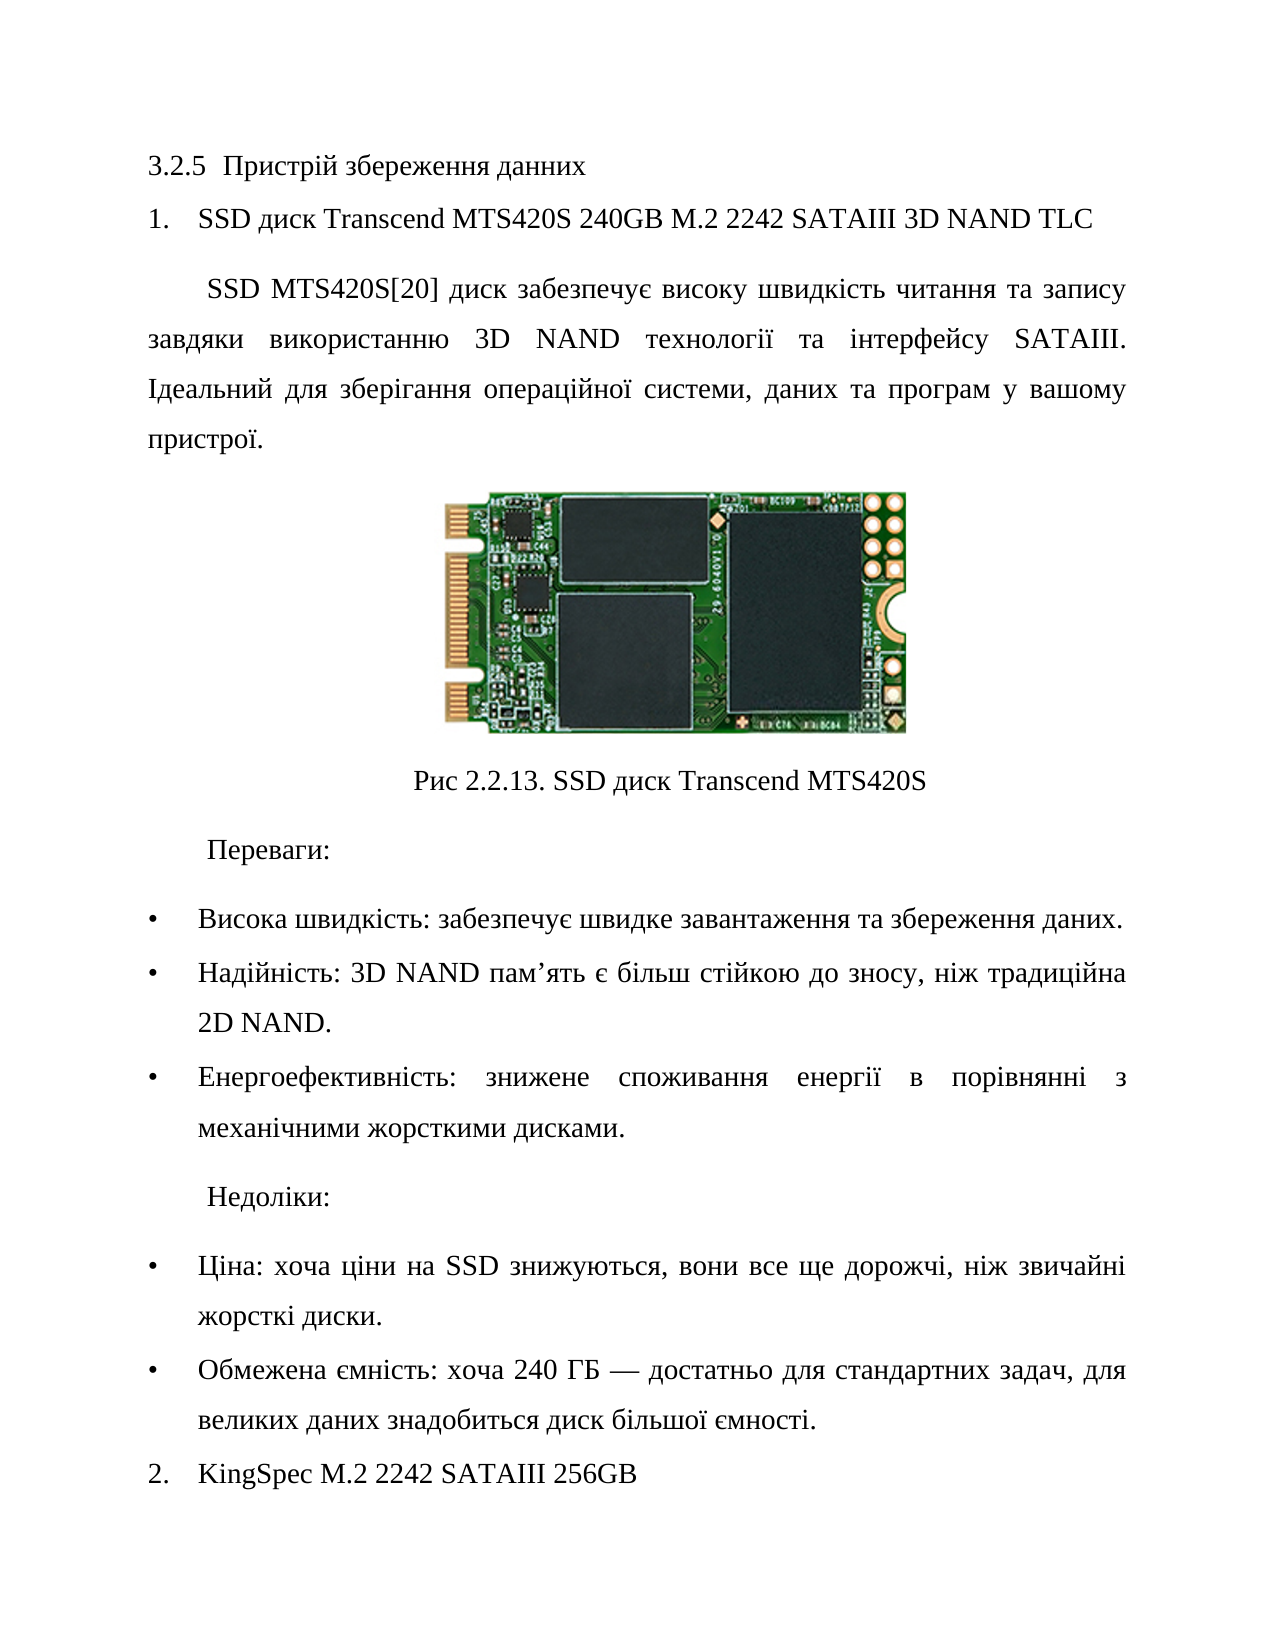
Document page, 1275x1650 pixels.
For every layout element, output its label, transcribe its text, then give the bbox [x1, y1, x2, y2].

text SSD MTS420S[20] диск забезпечує високу швидкість читання та запису завдяки використанню 3D NAND технології та інтерфейсу SATAIII. Ідеальний для зберігання операційної системи, даних та програм у вашому пристрої. [148, 271, 1127, 455]
list Енергоефективність: знижене споживання енергії в порівнянні з механічними жорсткими дисками. [148, 1059, 1127, 1143]
list Надійність: 3D NAND пам’ять є більш стійкою до зносу, ніж традиційна 2D NAND. [148, 955, 1127, 1039]
text Переваги: [148, 832, 1127, 865]
list SSD диск Transcend MTS420S 240GB M.2 2242 SATAIII 3D NAND TLC [148, 202, 1127, 235]
list KingSpec M.2 2242 SATAIII 256GB [148, 1457, 1127, 1490]
list Обмежена ємність: хоча 240 ГБ — достатньо для стандартних задач, для великих даних знадобиться диск більшої ємності. [148, 1352, 1127, 1436]
text Недоліки: [148, 1179, 1127, 1212]
picture [433, 490, 907, 734]
subtitle Пристрій збереження данних [148, 148, 1127, 181]
text Рис 2.2.13. SSD диск Transcend MTS420S [148, 763, 1127, 796]
list Ціна: хоча ціни на SSD знижуються, вони все ще дорожчі, ніж звичайні жорсткі диски. [148, 1248, 1127, 1332]
list Висока швидкість: забезпечує швидке завантаження та збереження даних. [148, 901, 1127, 934]
